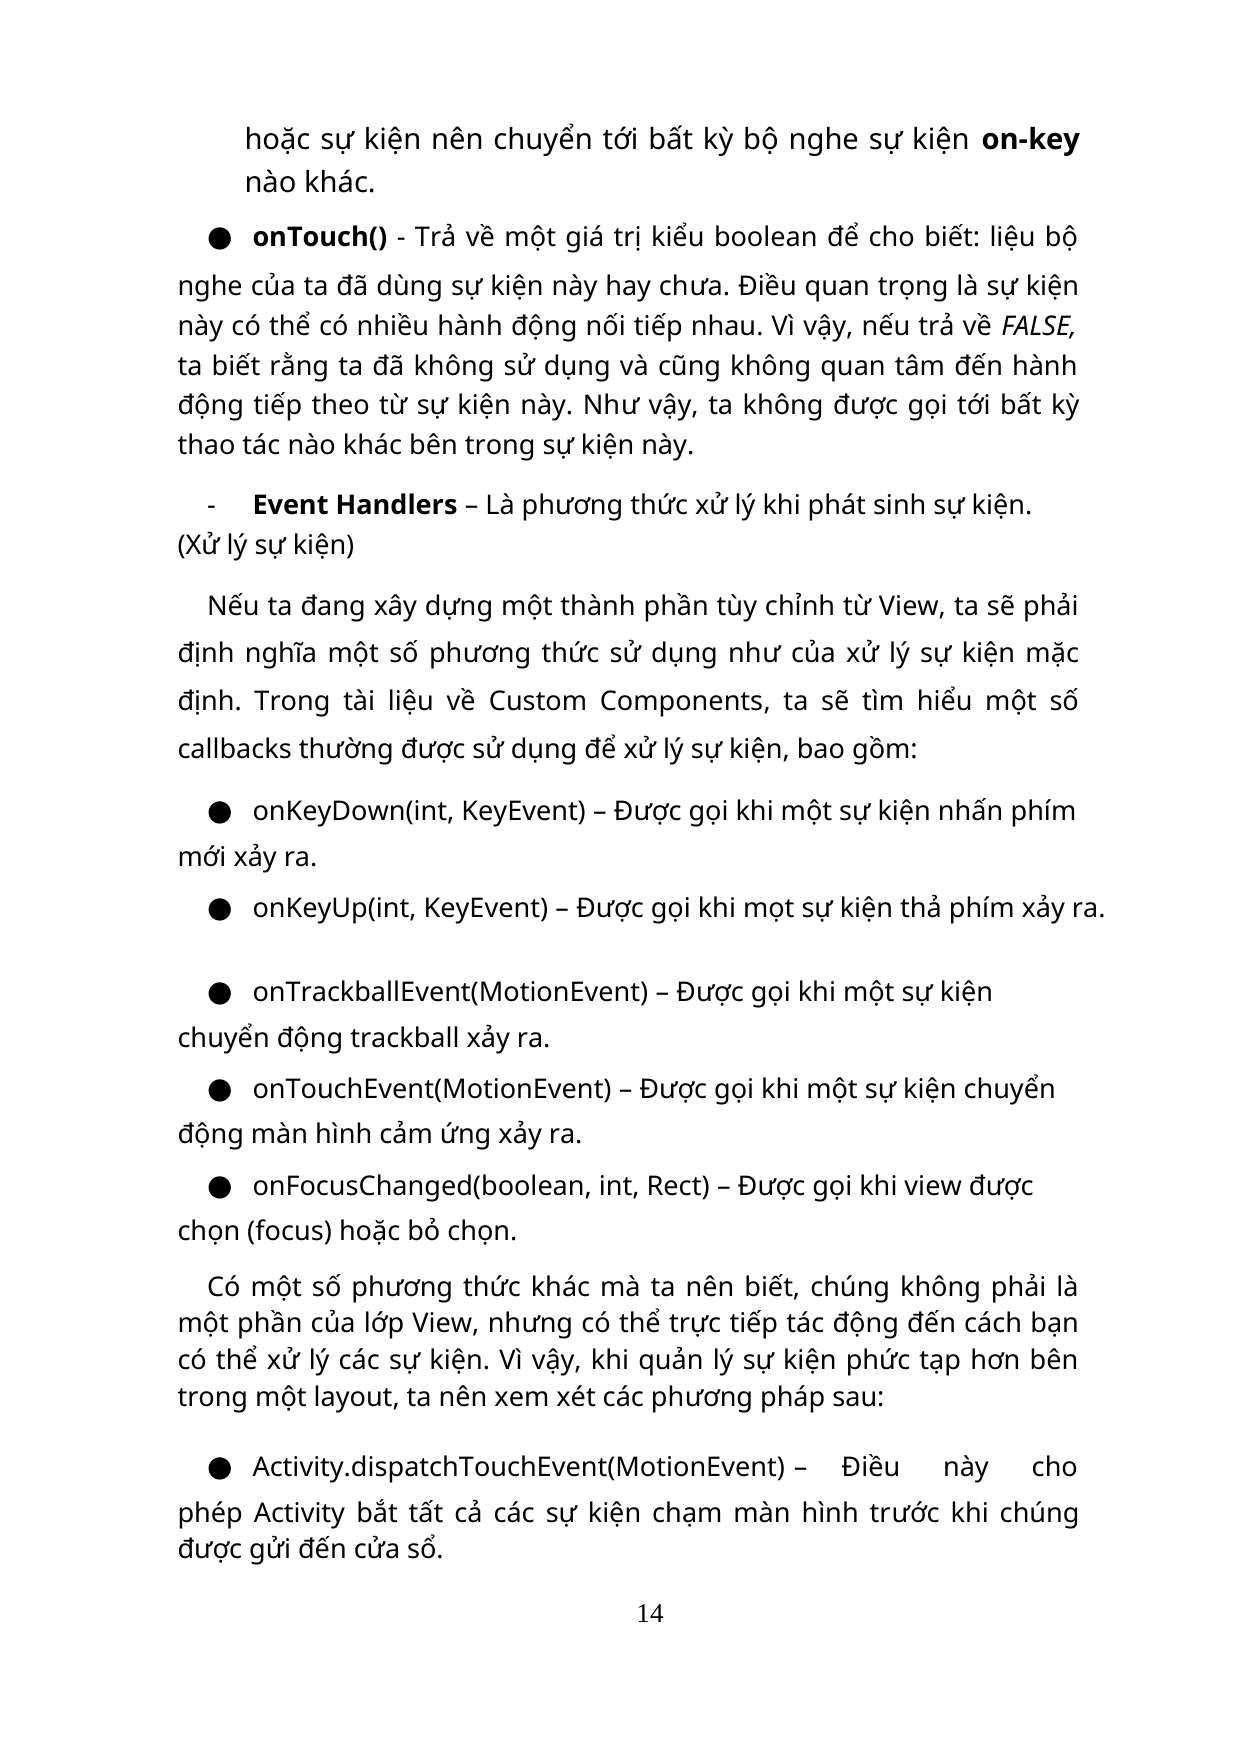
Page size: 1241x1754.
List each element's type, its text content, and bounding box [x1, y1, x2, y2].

list onKeyUp(int, KeyEvent) – Được gọi khi mọt sự kiện thả phím xảy ra. [177, 874, 1122, 934]
list onFocusChanged(boolean, int, Rect) – Được gọi khi view được chọn (focus) hoặc bỏ chọn. [177, 1152, 1080, 1248]
text Có một số phương thức khác mà ta nên biết, chúng không phải là một phần của lớp View, nhưng có thể trực tiếp tác động đến cách bạn có thể xử lý các sự kiện. Vì vậy, khi quản lý sự kiện phức tạp hơn bên trong một layout, ta nên xem xét các phương pháp sau: [177, 1267, 1080, 1414]
list onKeyDown(int, KeyEvent) – Được gọi khi một sự kiện nhấn phím mới xảy ra. [177, 778, 1080, 874]
list onTouch() - Trả về một giá trị kiểu boolean để cho biết: liệu bộ nghe của ta đã dùng sự kiện này hay chưa. Điều quan trọng là sự kiện này có thể có nhiều hành động nối tiếp nhau. Vì vậy, nếu trả về FALSE, ta biết rằng ta đã không sử dụng và cũng không quan tâm đến hành động tiếp theo từ sự kiện này. Như vậy, ta không được gọi tới bất kỳ thao tác nào khác bên trong sự kiện này. [177, 204, 1080, 462]
list Event Handlers – Là phương thức xử lý khi phát sinh sự kiện. (Xử lý sự kiện) [177, 485, 1079, 562]
list onTrackballEvent(MotionEvent) – Được gọi khi một sự kiện chuyển động trackball xảy ra. [177, 958, 1079, 1055]
text Nếu ta đang xây dựng một thành phần tùy chỉnh từ View, ta sẽ phải định nghĩa một số phương thức sử dụng như của xử lý sự kiện mặc định. Trong tài liệu về Custom Components, ta sẽ tìm hiểu một số callbacks thường được sử dụng để xử lý sự kiện, bao gồm: [177, 586, 1079, 767]
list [207, 118, 1080, 201]
list onTouchEvent(MotionEvent) – Được gọi khi một sự kiện chuyển động màn hình cảm ứng xảy ra. [177, 1055, 1079, 1152]
list Activity.dispatchTouchEvent(MotionEvent) – Điều này cho phép Activity bắt tất cả các sự kiện chạm màn hình trước khi chúng được gửi đến cửa sổ. [177, 1433, 1079, 1567]
